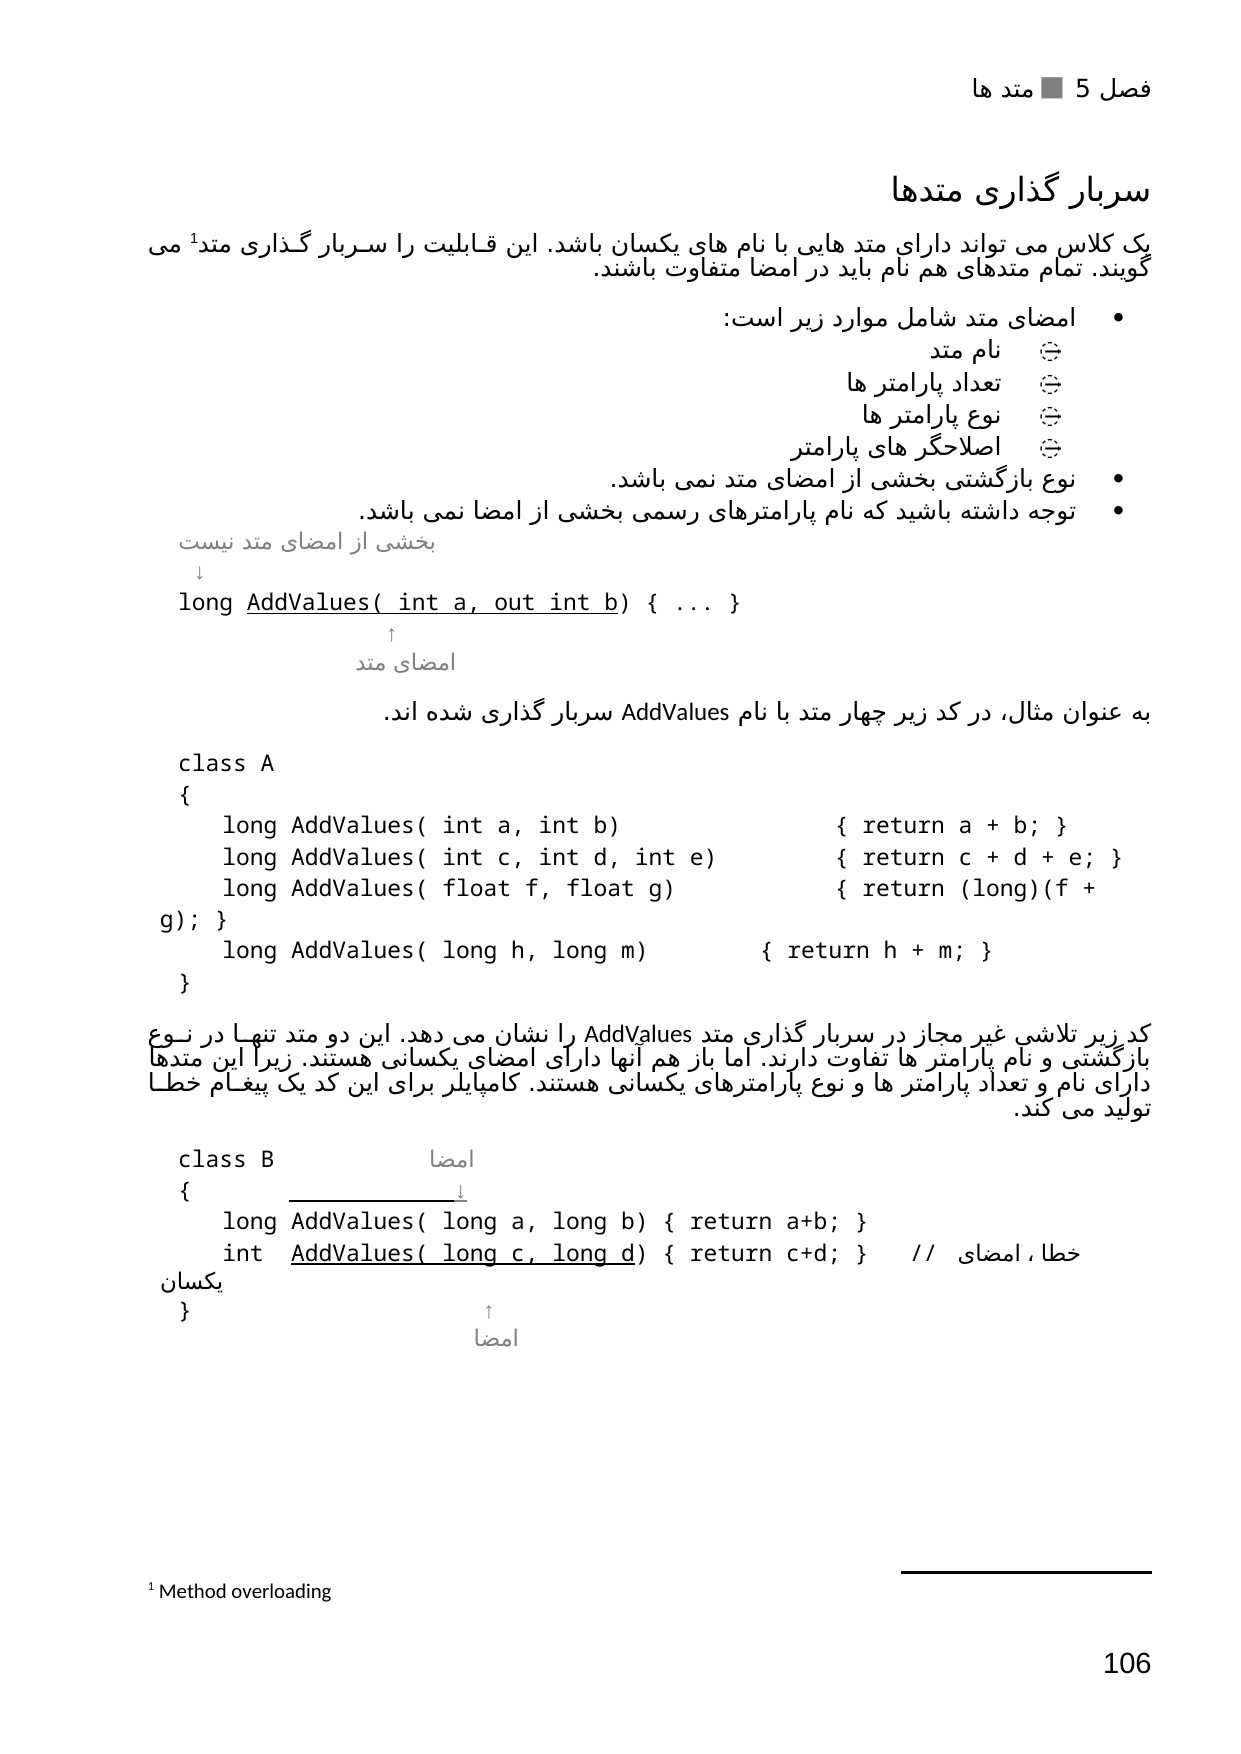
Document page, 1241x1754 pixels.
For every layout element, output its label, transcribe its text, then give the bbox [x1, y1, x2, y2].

list تعداد پارامتر ها [148, 368, 1039, 397]
table_header بخشی از امضای متد نیست ↓ long AddValues( int a, out int b) { ... } ↑ امضای متد [148, 528, 1152, 675]
text کد زیر تلاشی غیر مجاز در سربار گذاری متد AddValues را نشان می دهد. این دو متد تنها در نوع بازگشتی و نام پارامتر ها تفاوت دارند. اما باز هم آنها دارای امضای یکسانی هستند. زیرا این متدها دارای نام و تعداد پارامتر ها و نوع پارامترهای یکسانی هستند. کامپایلر برای این کد یک پیغام خطا تولید می کند. [148, 1022, 1152, 1122]
table_header class B امضا { ↓ long AddValues( long a, long b) { return a+b; } int AddValues( long c, long d) { return c+d; } // خطا ، امضای یکسان } ↑ امضا [148, 1143, 1152, 1352]
text توجه داشته باشید که نام پارامترهای رسمی بخشی از امضا نمی باشد. [148, 496, 1114, 525]
text سربار گذاری متدها [148, 175, 1152, 208]
list نوع پارامتر ها [148, 400, 1039, 429]
text به عنوان مثال، در کد زیر چهار متد با نام AddValues سربار گذاری شده اند. [148, 700, 1152, 726]
list اصلاحگر های پارامتر [148, 432, 1039, 461]
table_header class A { long AddValues( int a, int b) { return a + b; } long AddValues( int c, int d, int e) { return c + d + e; } long AddValues( float f, float g) { return (long)(f + g); } long AddValues( long h, long m) { return h + m; } } [148, 747, 1152, 997]
text نوع بازگشتی بخشی از امضای متد نمی باشد. [148, 464, 1114, 493]
list نام متد [148, 336, 1039, 365]
text امضای متد شامل موارد زیر است: [148, 303, 1114, 333]
text یک کلاس می تواند دارای متد هایی با نام های یکسان باشد. این قابلیت را سربار گذاری متد می گویند. تمام متدهای هم نام باید در امضا متفاوت باشند. [148, 233, 1152, 283]
